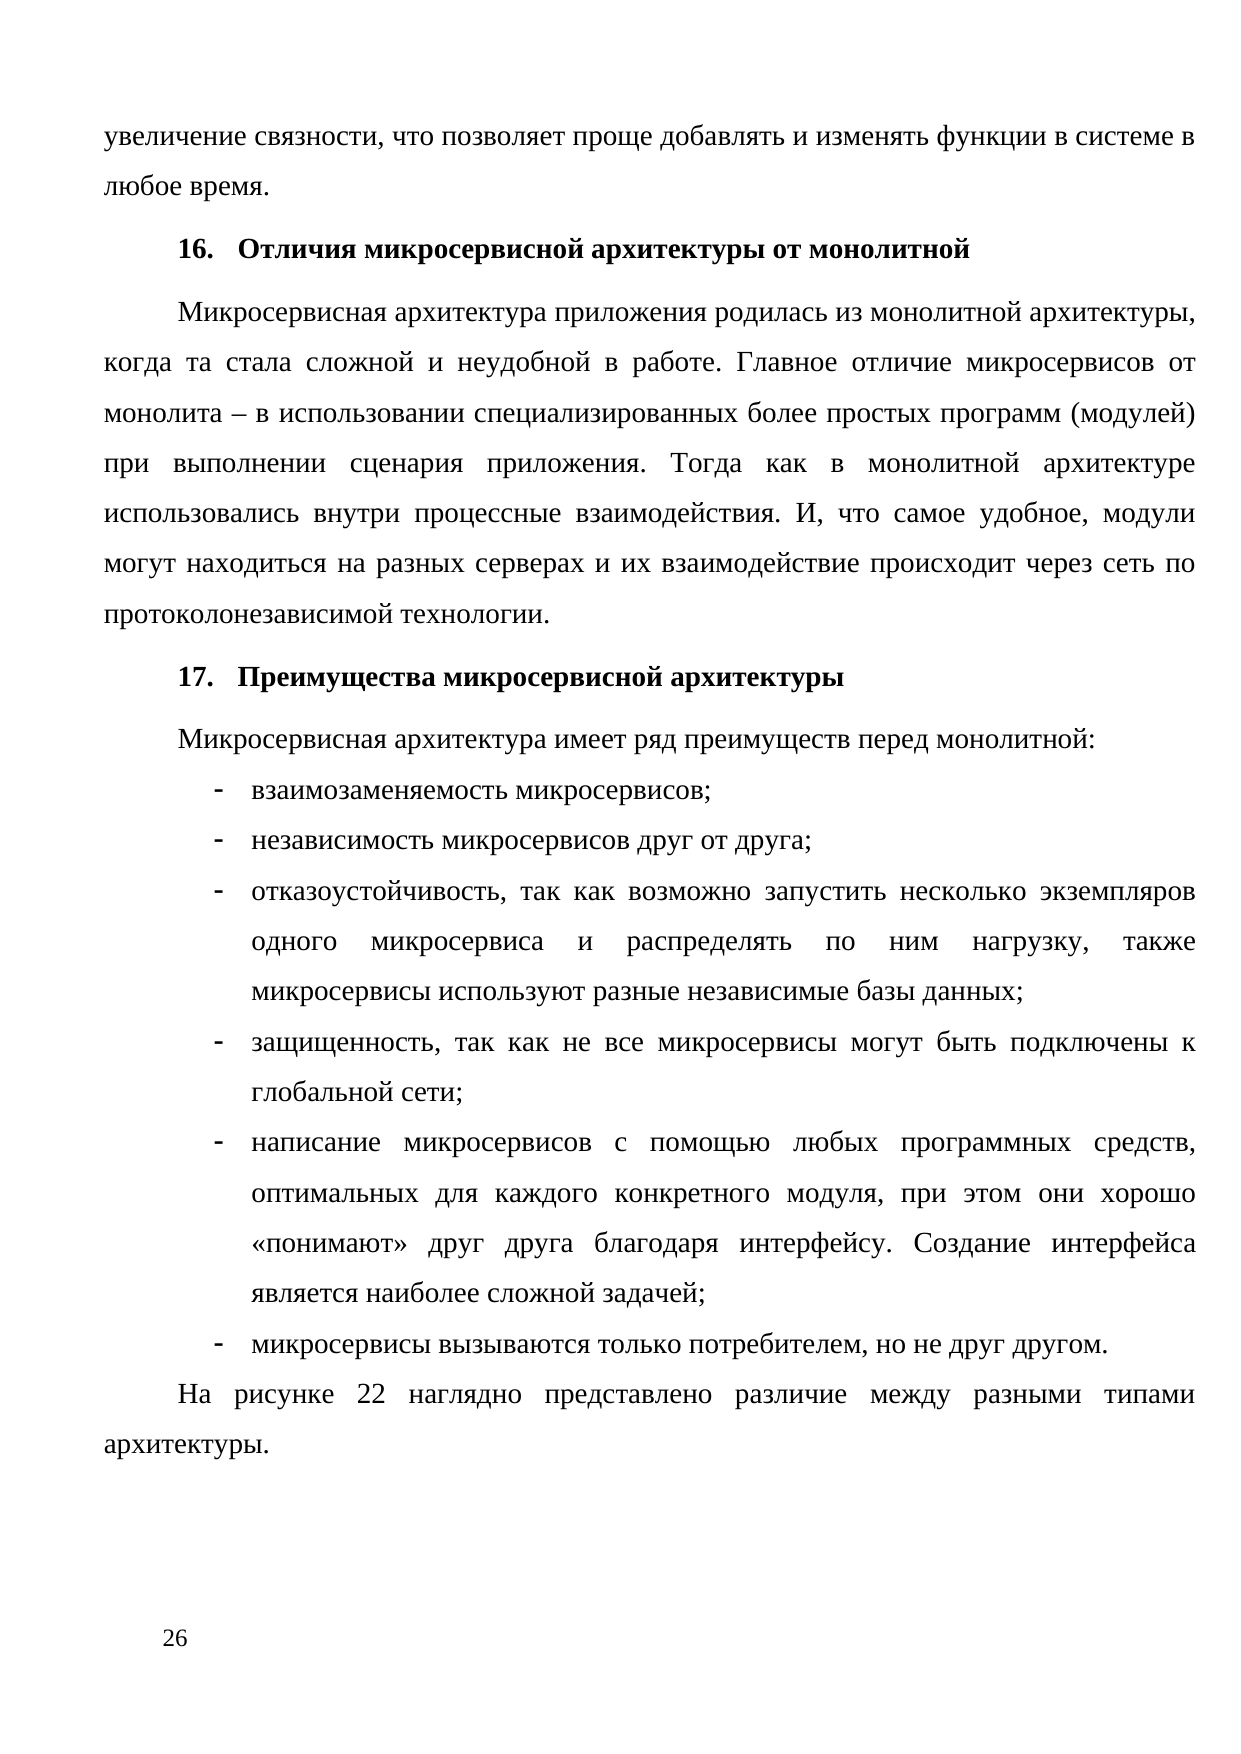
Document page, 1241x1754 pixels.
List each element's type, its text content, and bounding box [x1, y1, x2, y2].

list взаимозаменяемость микросервисов; [214, 772, 1197, 806]
list Отличия микросервисной архитектуры от монолитной [103, 231, 1152, 265]
list микросервисы вызываются только потребителем, но не друг другом. [214, 1326, 1197, 1359]
list написание микросервисов с помощью любых программных средств, оптимальных для каждого конкретного модуля, при этом они хорошо «понимают» друг друга благодаря интерфейсу. Создание интерфейса является наиболее сложной задачей; [214, 1124, 1197, 1309]
list Преимущества микросервисной архитектуры [103, 659, 1152, 692]
list отказоустойчивость, так как возможно запустить несколько экземпляров одного микросервиса и распределять по ним нагрузку, также микросервисы используют разные независимые базы данных; [214, 873, 1197, 1007]
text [103, 118, 1197, 202]
text Микросервисная архитектура имеет ряд преимуществ перед монолитной: [103, 722, 1197, 755]
text На рисунке 22 наглядно представлено различие между разными типами архитектуры. [103, 1376, 1197, 1460]
list независимость микросервисов друг от друга; [214, 822, 1197, 856]
text Микросервисная архитектура приложения родилась из монолитной архитектуры, когда та стала сложной и неудобной в работе. Главное отличие микросервисов от монолита – в использовании специализированных более простых программ (модулей) при выполнении сценария приложения. Тогда как в монолитной архитектуре использовались внутри процессные взаимодействия. И, что самое удобное, модули могут находиться на разных серверах и их взаимодействие происходит через сеть по протоколонезависимой технологии. [103, 294, 1197, 629]
list защищенность, так как не все микросервисы могут быть подключены к глобальной сети; [214, 1024, 1197, 1108]
